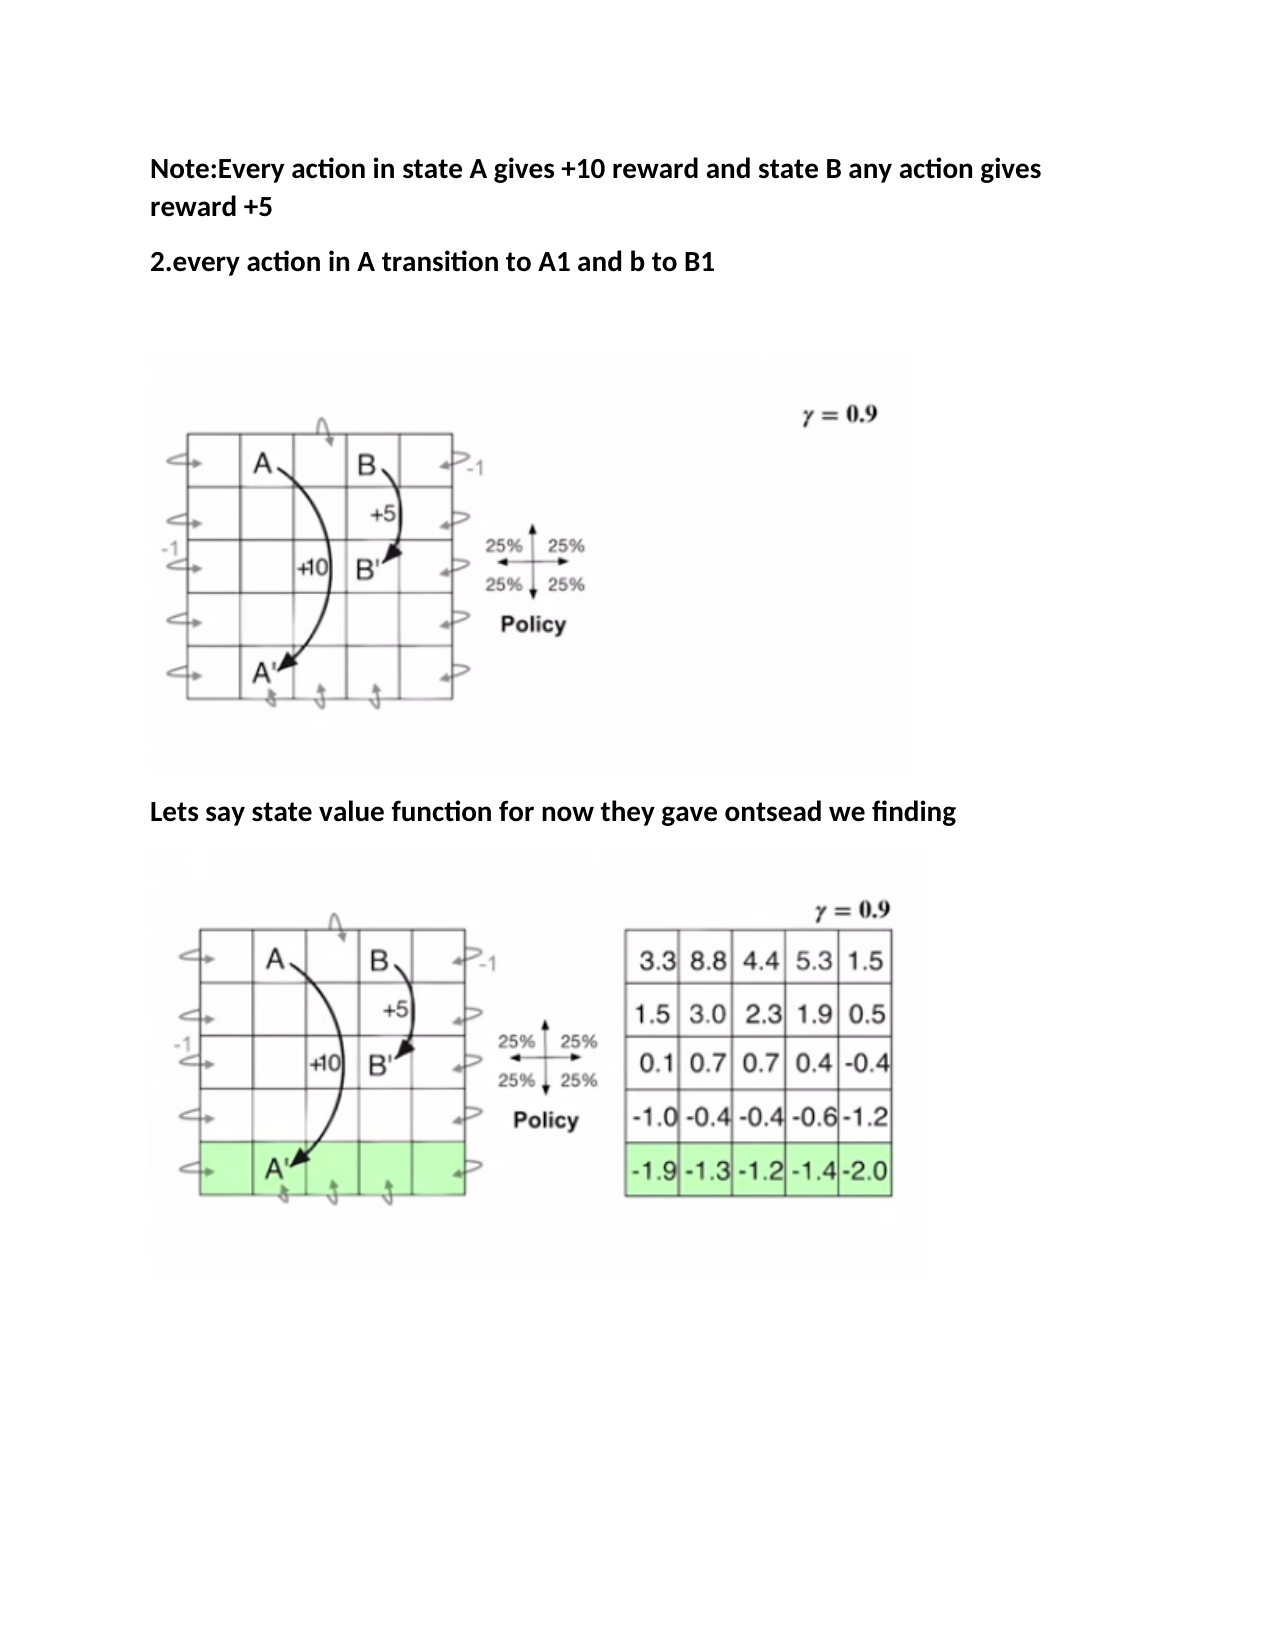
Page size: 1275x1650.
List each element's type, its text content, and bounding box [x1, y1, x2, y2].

text Note:Every action in state A gives +10 reward and state B any action gives reward +5 [150, 150, 1125, 224]
text 2.every action in A transition to A1 and b to B1 [150, 243, 1125, 279]
picture [150, 353, 908, 774]
text Lets say state value function for now they gave ontsead we finding [150, 793, 1125, 828]
picture [150, 848, 927, 1281]
